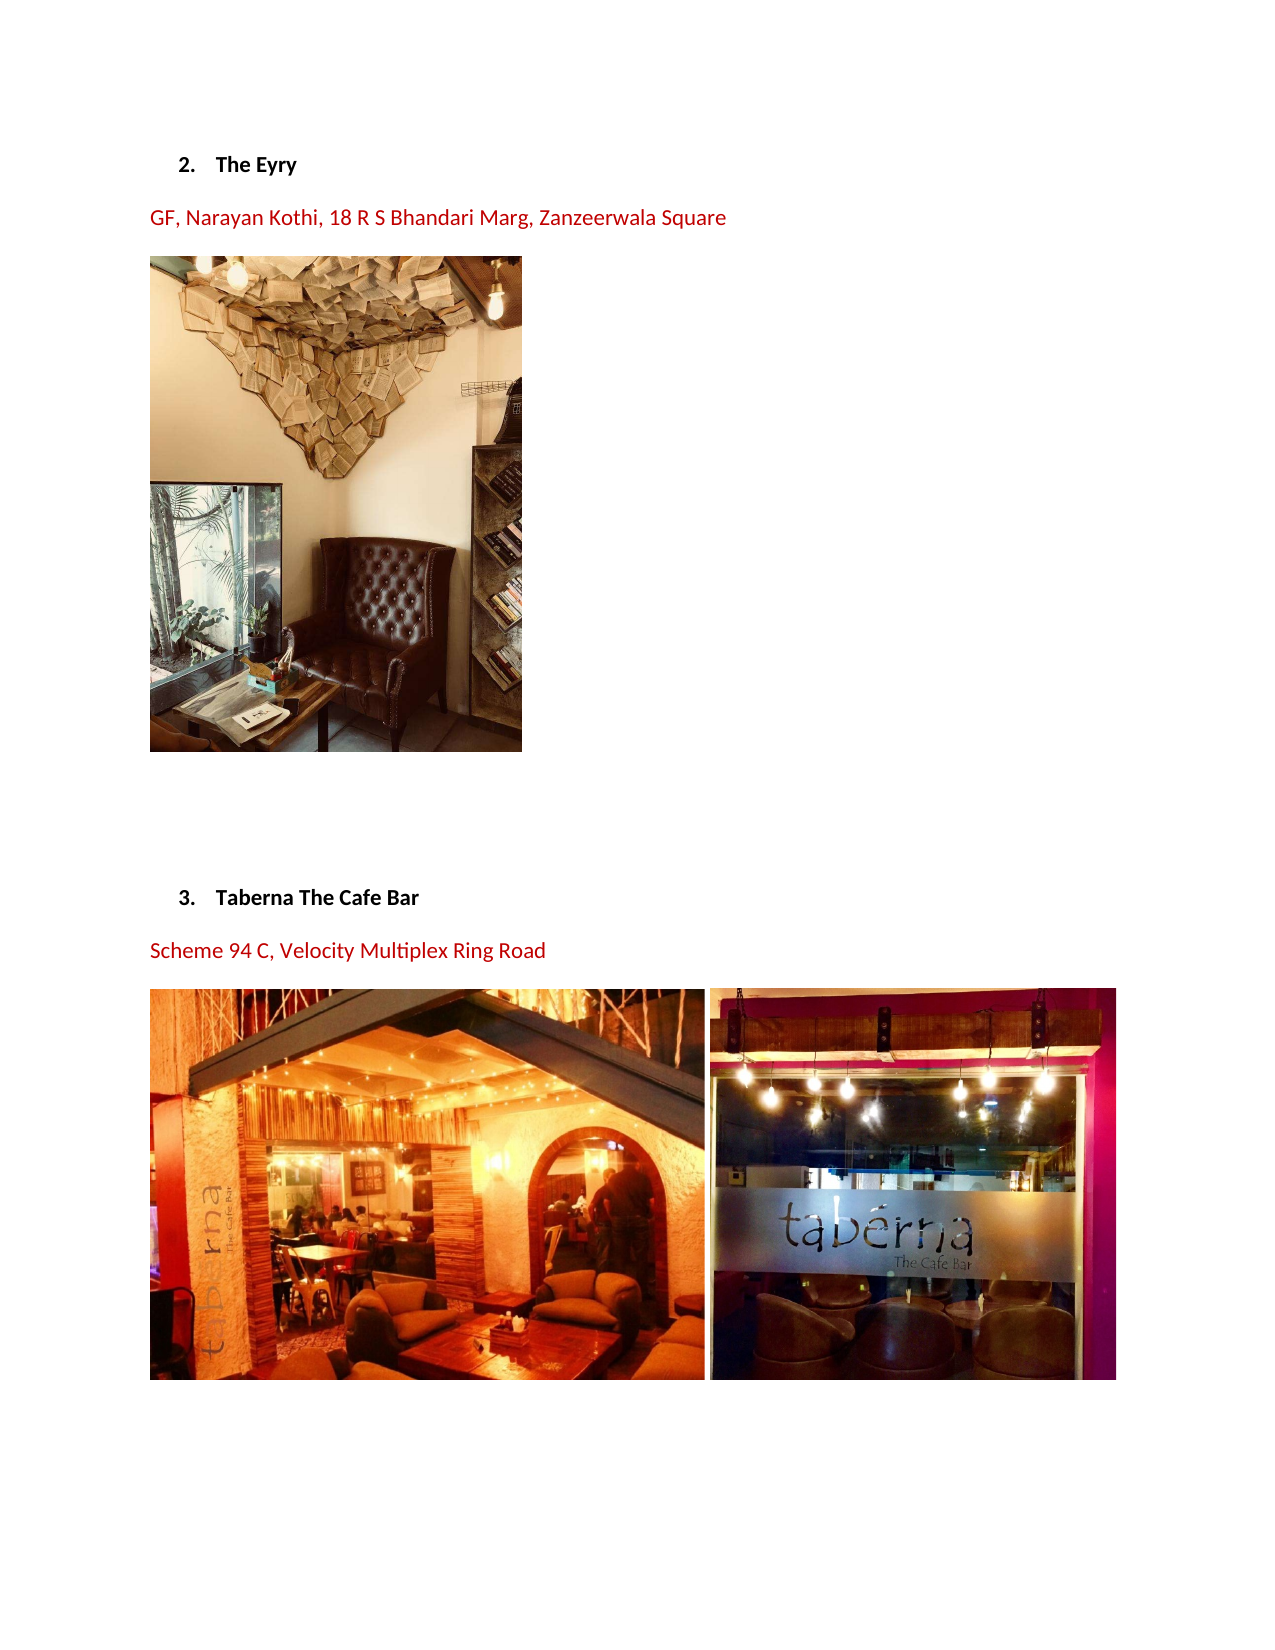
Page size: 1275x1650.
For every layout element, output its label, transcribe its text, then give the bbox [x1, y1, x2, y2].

picture [150, 256, 522, 752]
picture [150, 989, 705, 1380]
text GF, Narayan Kothi, 18 R S Bhandari Marg, Zanzeerwala Square [150, 203, 1125, 231]
picture [710, 988, 1117, 1380]
list Taberna The Cafe Bar [178, 883, 1125, 911]
text Scheme 94 C, Velocity Multiplex Ring Road [150, 936, 1125, 964]
list The Eyry [178, 150, 1125, 178]
